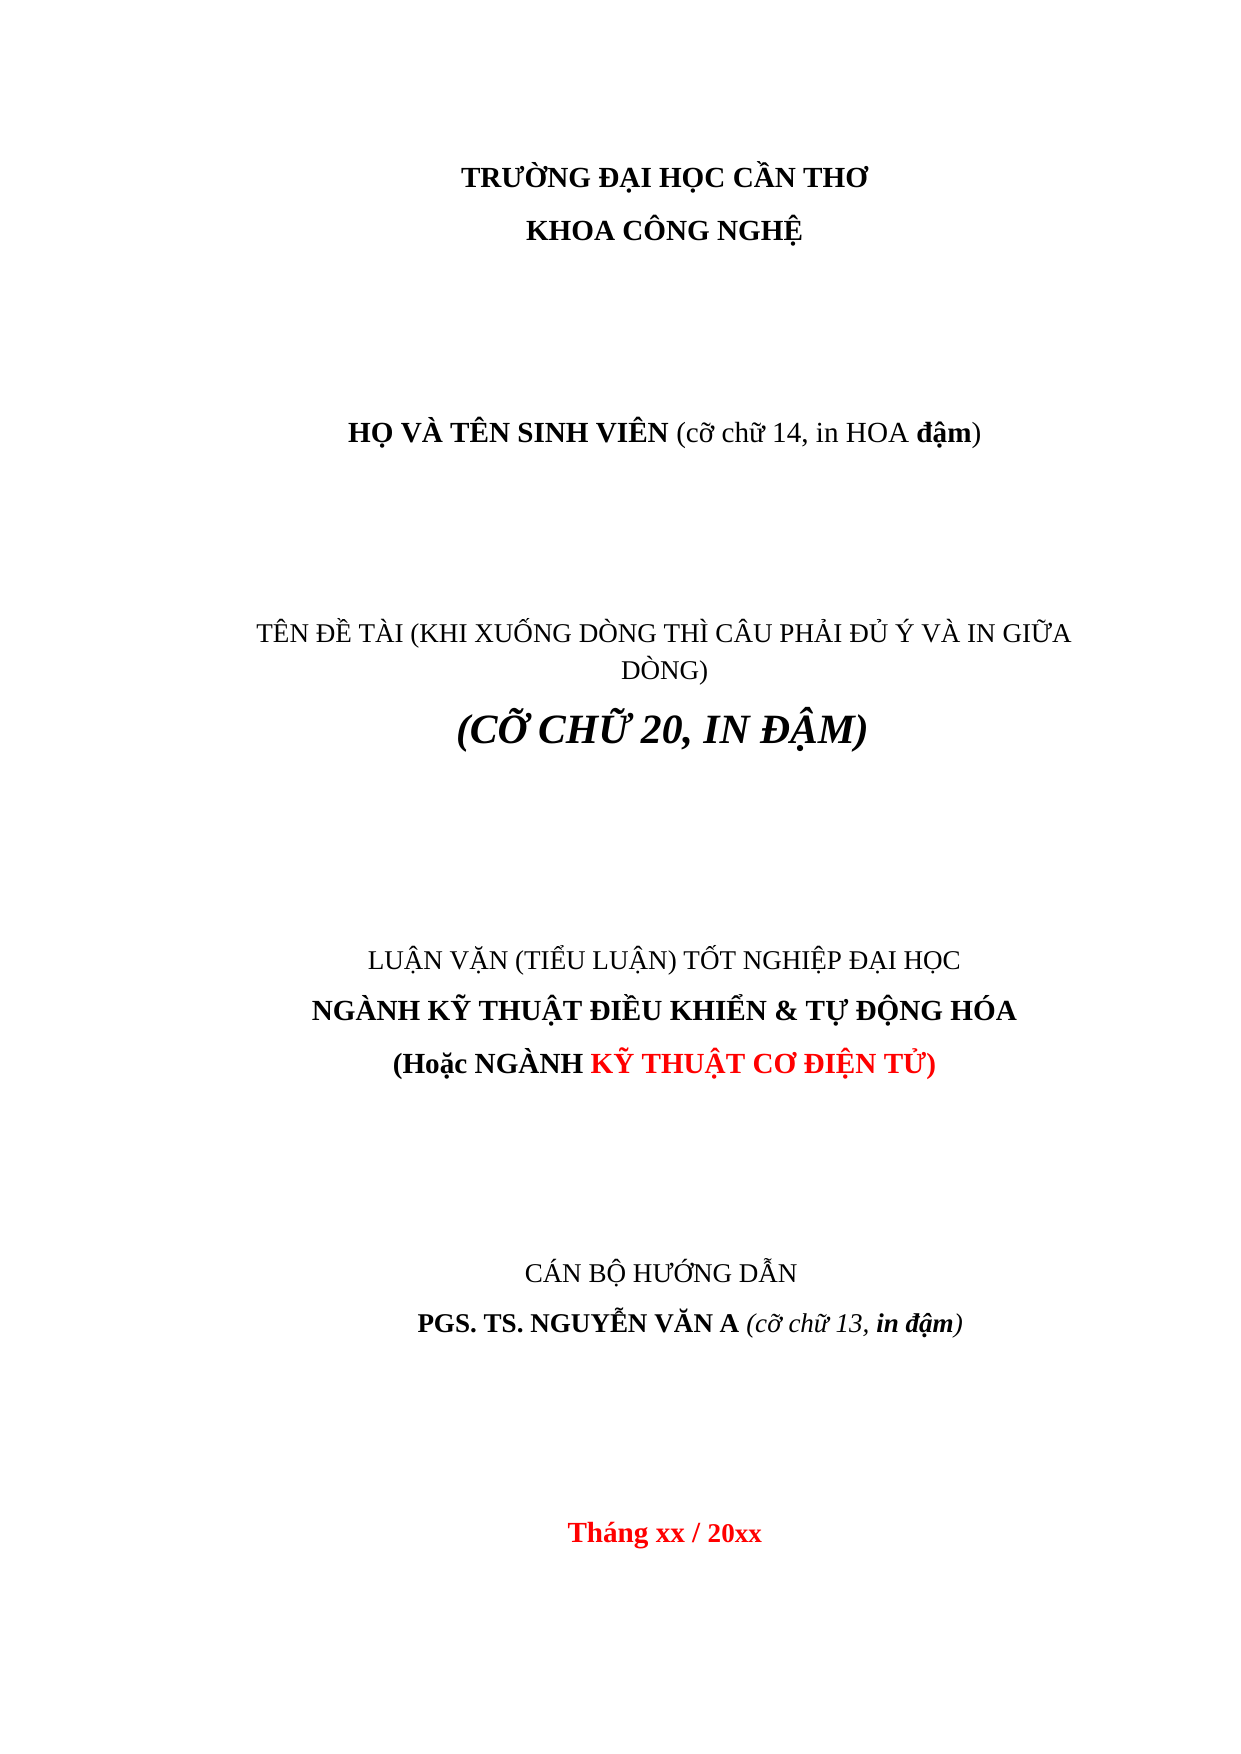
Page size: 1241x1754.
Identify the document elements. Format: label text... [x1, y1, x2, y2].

text KHOA CÔNG NGHỆ [236, 213, 1092, 246]
text TRƯỜNG ĐẠI HỌC CẦN THƠ [236, 160, 1092, 194]
text HỌ VÀ TÊN SINH VIÊN (cỡ chữ 14, in HOA đậm) [236, 415, 1092, 448]
text Tháng xx / 20xx [236, 1515, 1092, 1548]
text PGS. TS. NGUYỄN VĂN A (cỡ chữ 13, in đậm) [236, 1307, 1146, 1338]
